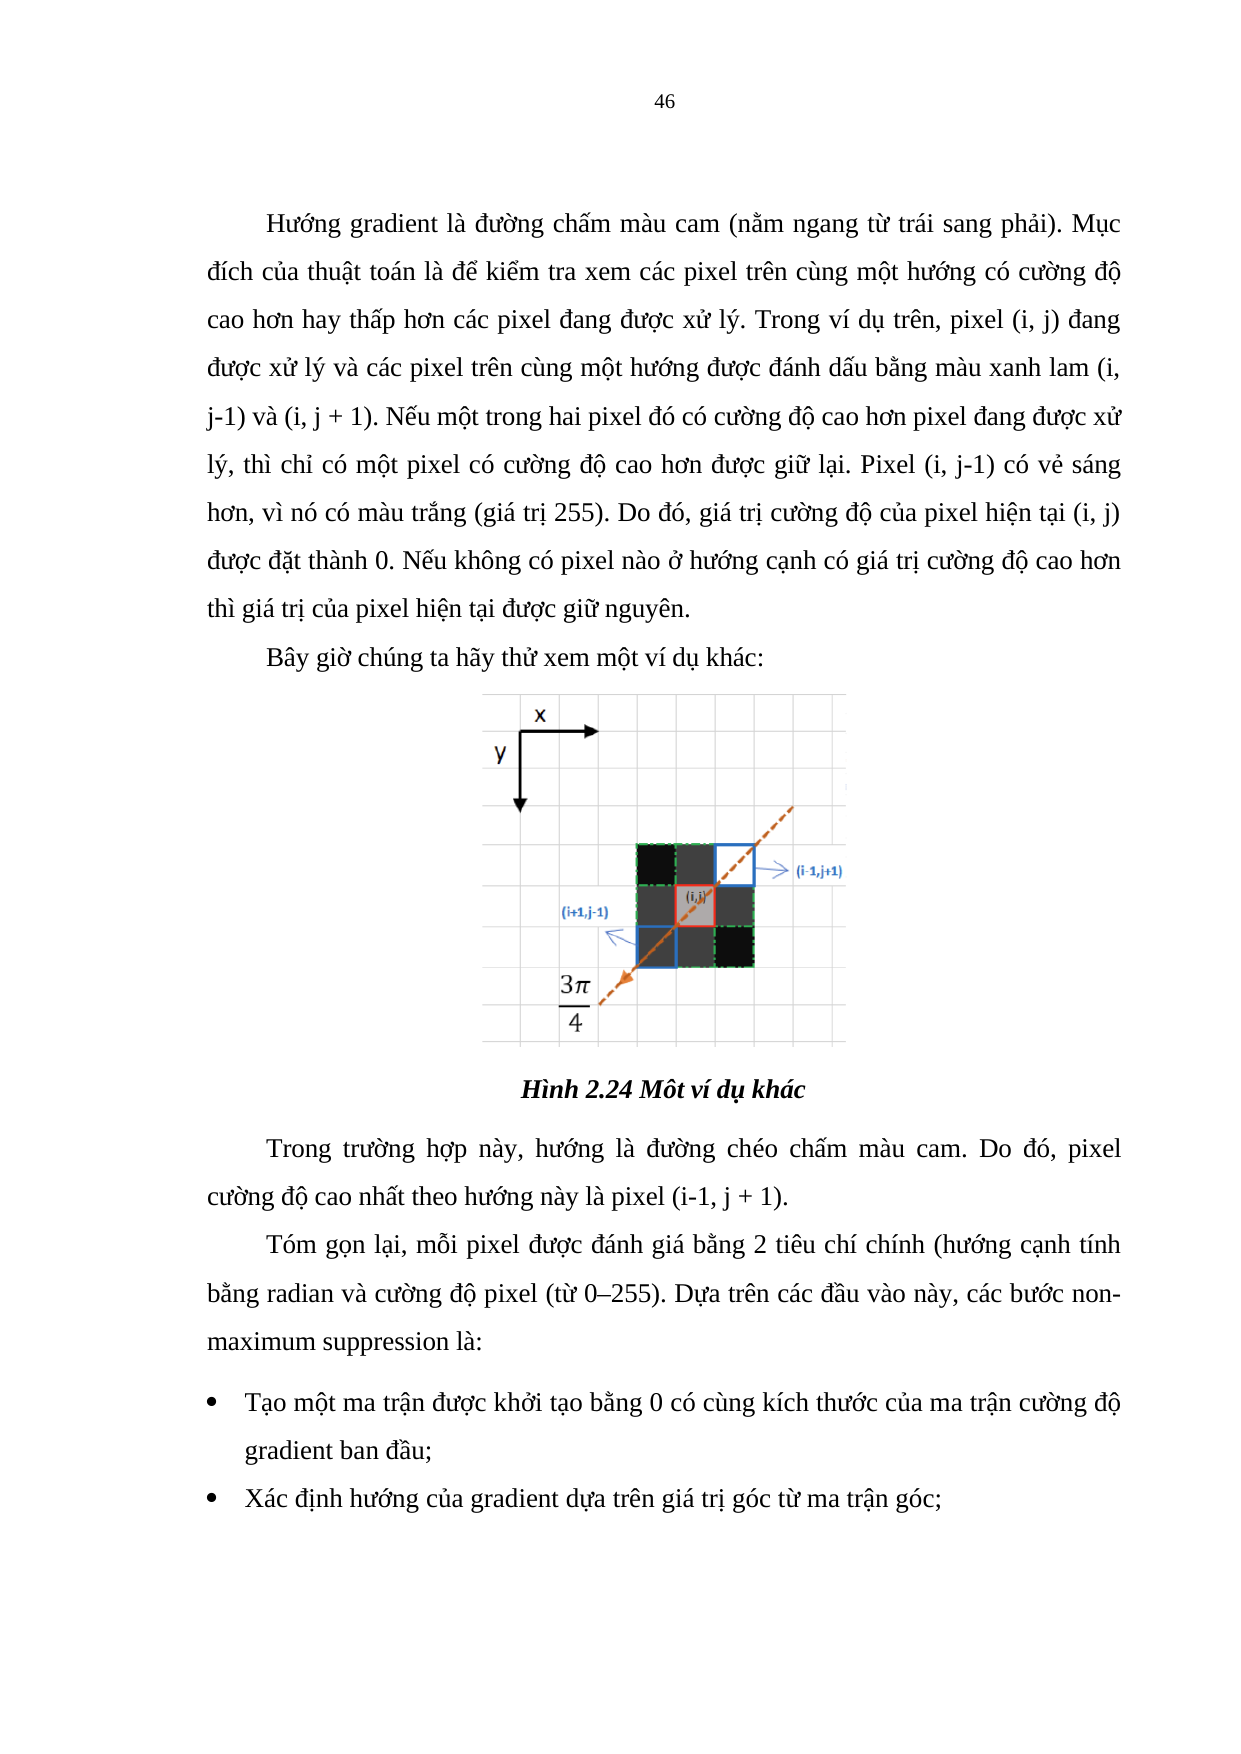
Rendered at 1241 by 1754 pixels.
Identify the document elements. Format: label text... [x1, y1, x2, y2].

list Xác định hướng của gradient dựa trên giá trị góc từ ma trận góc; [207, 1482, 1122, 1513]
text Hình 2.24 Môt ví dụ khác [207, 1073, 1122, 1104]
list Tạo một ma trận được khởi tạo bằng 0 có cùng kích thước của ma trận cường độ gradient ban đầu; [207, 1386, 1122, 1465]
picture [482, 689, 847, 1047]
text Tóm gọn lại, mỗi pixel được đánh giá bằng 2 tiêu chí chính (hướng cạnh tính bằng radian và cường độ pixel (từ 0–255). Dựa trên các đầu vào này, các bước non-maximum suppression là: [207, 1228, 1122, 1356]
text Bây giờ chúng ta hãy thử xem một ví dụ khác: [207, 641, 1122, 672]
text Hướng gradient là đường chấm màu cam (nằm ngang từ trái sang phải). Mục đích của thuật toán là để kiểm tra xem các pixel trên cùng một hướng có cường độ cao hơn hay thấp hơn các pixel đang được xử lý. Trong ví dụ trên, pixel (i, j) đang được xử lý và các pixel trên cùng một hướng được đánh dấu bằng màu xanh lam (i, j-1) và (i, j + 1). Nếu một trong hai pixel đó có cường độ cao hơn pixel đang được xử lý, thì chỉ có một pixel có cường độ cao hơn được giữ lại. Pixel (i, j-1) có vẻ sáng hơn, vì nó có màu trắng (giá trị 255). Do đó, giá trị cường độ của pixel hiện tại (i, j) được đặt thành 0. Nếu không có pixel nào ở hướng cạnh có giá trị cường độ cao hơn thì giá trị của pixel hiện tại được giữ nguyên. [207, 207, 1122, 624]
text Trong trường hợp này, hướng là đường chéo chấm màu cam. Do đó, pixel cường độ cao nhất theo hướng này là pixel (i-1, j + 1). [207, 1132, 1122, 1211]
